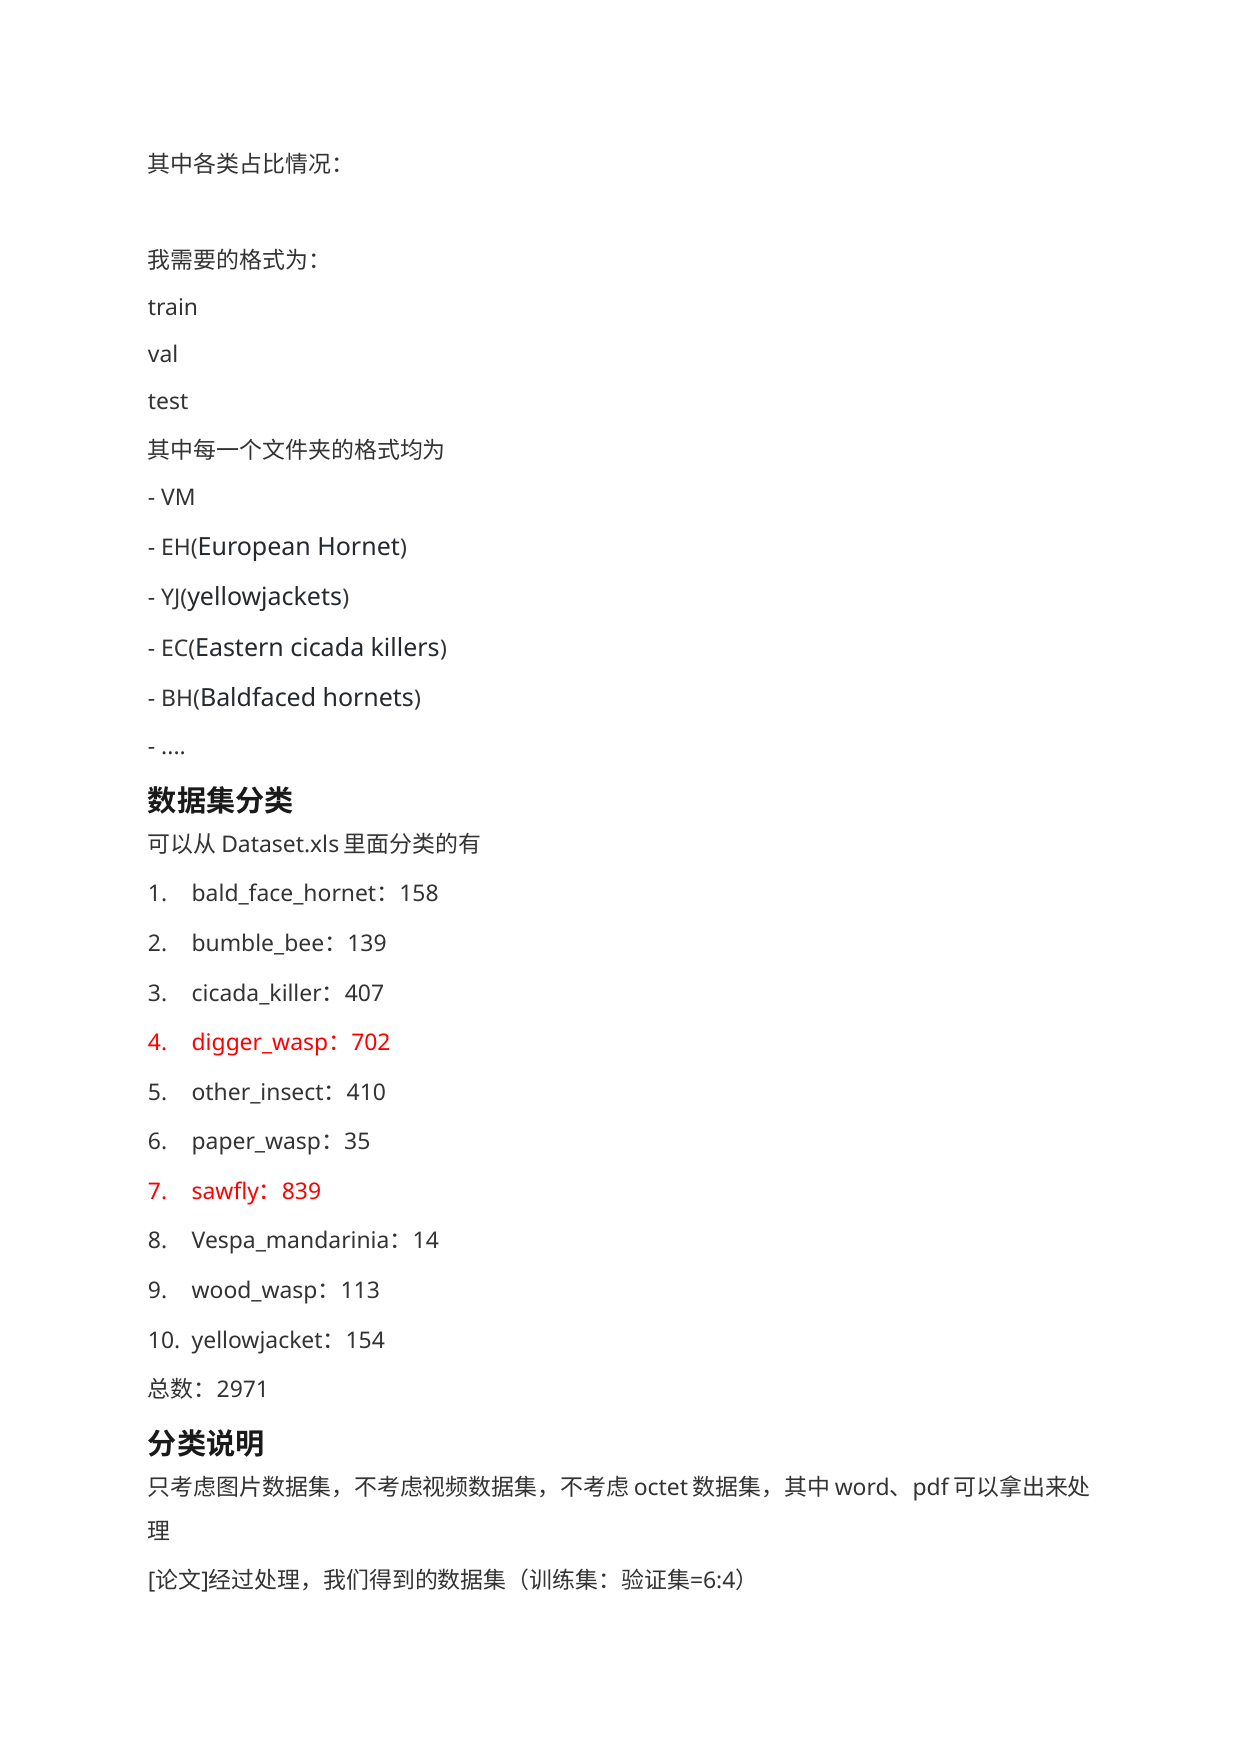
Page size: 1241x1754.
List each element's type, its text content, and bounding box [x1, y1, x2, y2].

text 其中各类占比情况： [148, 146, 1093, 179]
list wood_wasp：113 [148, 1272, 1093, 1305]
list yellowjacket：154 [148, 1322, 1093, 1355]
list other_insect：410 [148, 1074, 1093, 1107]
subtitle 数据集分类 [148, 777, 1093, 819]
list paper_wasp：35 [148, 1123, 1093, 1157]
text - EH(European Hornet) [148, 528, 198, 562]
text 总数：2971 [148, 1371, 1093, 1404]
text - YJ(yellowjackets) [148, 579, 187, 613]
text val [148, 338, 1093, 369]
text 其中每一个文件夹的格式均为 [148, 432, 1093, 465]
text [论文]经过处理，我们得到的数据集（训练集：验证集=6:4） [148, 1562, 1093, 1595]
text - EH(European Hornet) [400, 528, 1093, 562]
text - YJ(yellowjackets) [342, 579, 1093, 613]
text - BH(Baldfaced hornets) [148, 680, 200, 714]
list cicada_killer：407 [148, 974, 1093, 1008]
text 可以从Dataset.xls里面分类的有 [148, 826, 1093, 859]
subtitle 分类说明 [148, 1421, 1093, 1463]
text - VM [148, 481, 1093, 513]
text - BH(Baldfaced hornets) [414, 680, 1093, 714]
text 只考虑图片数据集，不考虑视频数据集，不考虑octet数据集，其中word、pdf可以拿出来处理 [148, 1469, 1093, 1546]
text train [148, 291, 1093, 323]
list Vespa_mandarinia：14 [148, 1222, 1093, 1256]
list bald_face_hornet：158 [148, 875, 1093, 909]
text - EC(Eastern cicada killers) [440, 629, 1093, 663]
text 我需要的格式为： [148, 242, 1093, 275]
text test [148, 385, 1093, 416]
list bumble_bee：139 [148, 925, 1093, 958]
text - .... [148, 730, 1093, 762]
list digger_wasp：702 [148, 1024, 1093, 1057]
list sawfly：839 [148, 1173, 1093, 1206]
